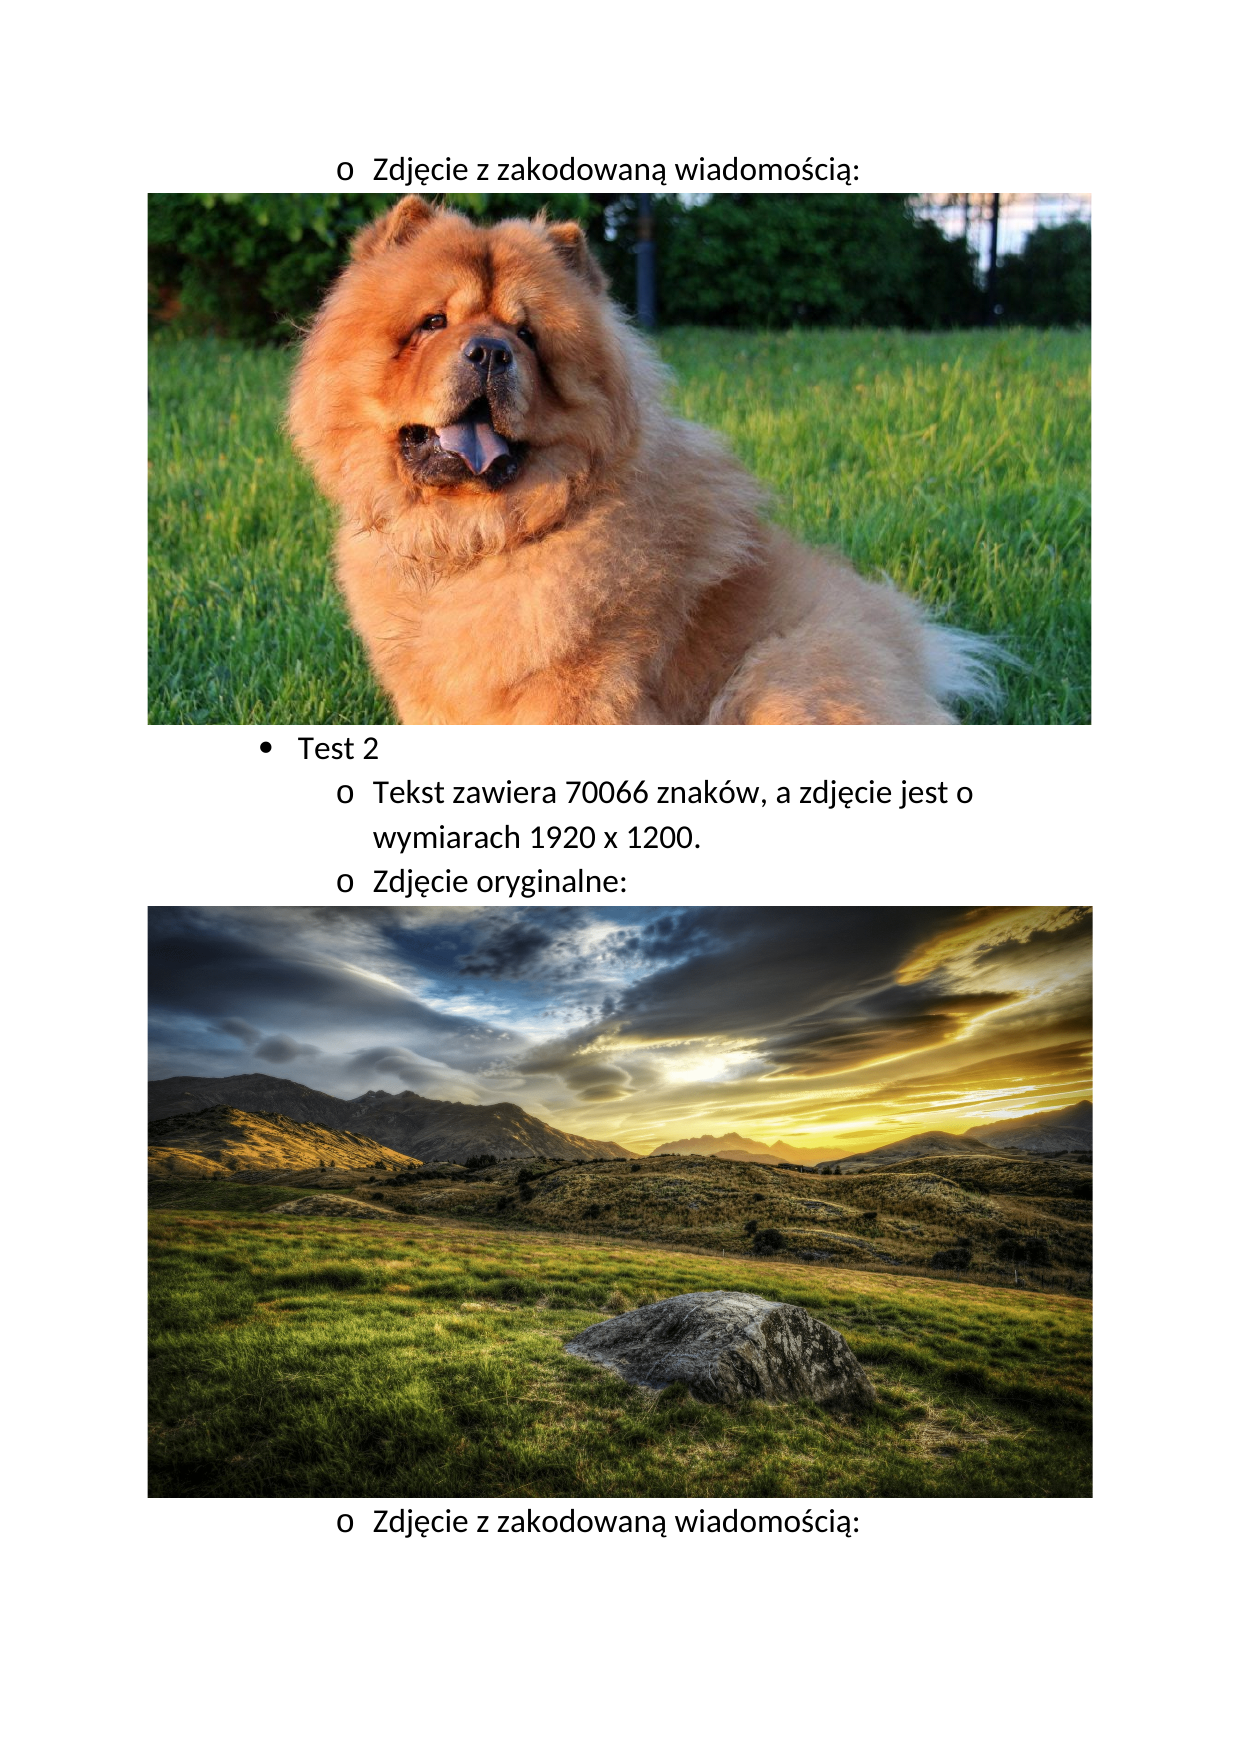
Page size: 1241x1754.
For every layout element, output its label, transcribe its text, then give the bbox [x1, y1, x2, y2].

list Zdjęcie oryginalne: [335, 861, 1093, 903]
picture [147, 193, 1092, 725]
list Zdjęcie z zakodowaną wiadomością: [335, 148, 1093, 190]
list Tekst zawiera 70066 znaków, a zdjęcie jest o wymiarach 1920 x 1200. [335, 771, 1093, 857]
list Test 2 [260, 727, 1093, 768]
list Zdjęcie z zakodowaną wiadomością: [335, 1500, 1093, 1542]
picture [147, 906, 1093, 1498]
